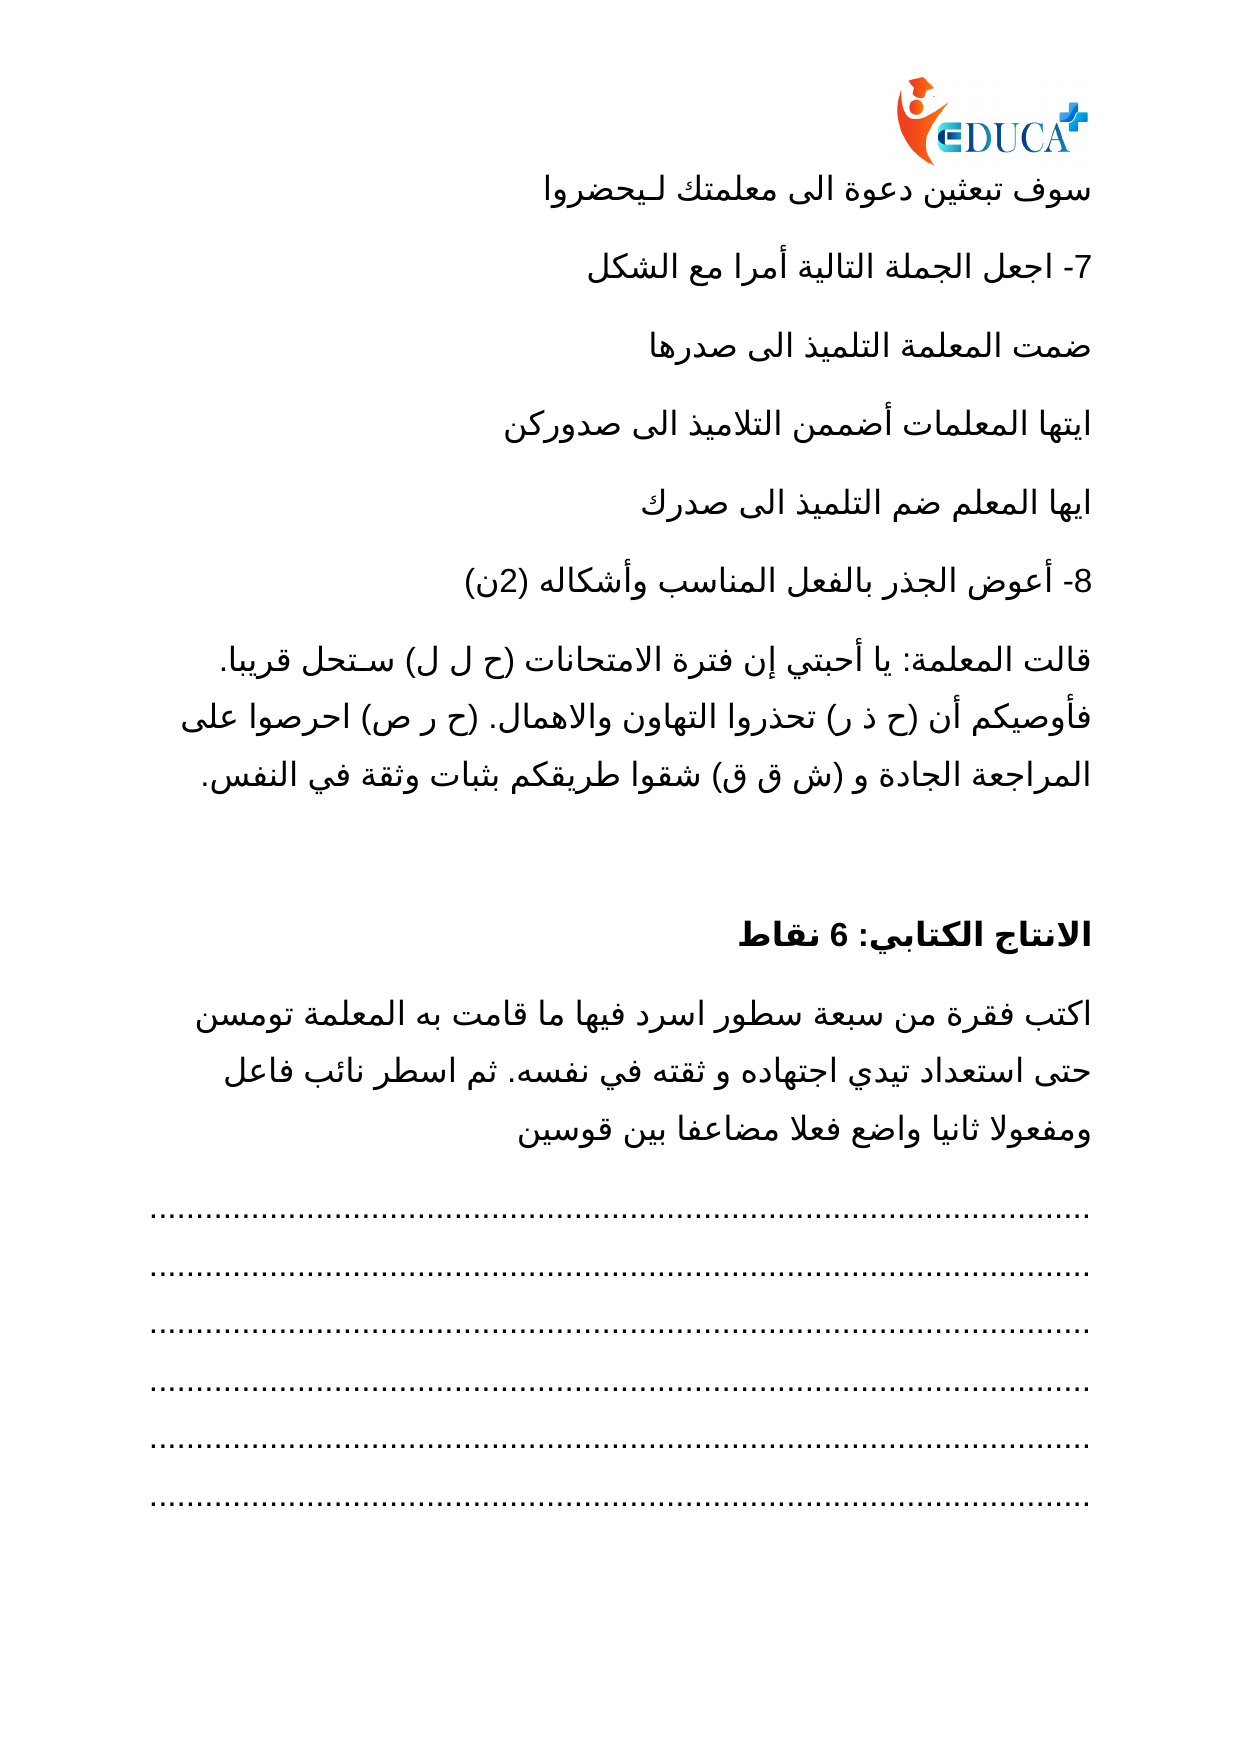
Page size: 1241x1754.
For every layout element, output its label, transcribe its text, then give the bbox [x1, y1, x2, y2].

text 8- أعوض الجذر بالفعل المناسب وأشكاله (2ن) [148, 561, 1093, 599]
picture [890, 73, 1093, 169]
text الانتاج الكتابي: 6 نقاط [148, 915, 1093, 953]
text ضمت المعلمة التلميذ الى صدرها [148, 326, 1093, 364]
text قالت المعلمة: يا أحبتي إن فترة الامتحانات (ح ل ل) سـتحل قريبا. فأوصيكم أن (ح ذ ر) تحذروا التهاون والاهمال. (ح ر ص) احرصوا على المراجعة الجادة و (ش ق ق) شقوا طريقكم بثبات وثقة في النفس. [148, 639, 1093, 793]
text ايتها المعلمات أضممن التلاميذ الى صدوركن [148, 404, 1093, 443]
text سوف تبعثين دعوة الى معلمتك لـيحضروا [148, 169, 1093, 207]
text ايها المعلم ضم التلميذ الى صدرك [148, 483, 1093, 521]
text 7- اجعل الجملة التالية أمرا مع الشكل [148, 247, 1093, 286]
text اكتب فقرة من سبعة سطور اسرد فيها ما قامت به المعلمة تومسن حتى استعداد تيدي اجتهاده و ثقته في نفسه. ثم اسطر نائب فاعل ومفعولا ثانيا واضع فعلا مضاعفا بين قوسين [148, 993, 1093, 1147]
